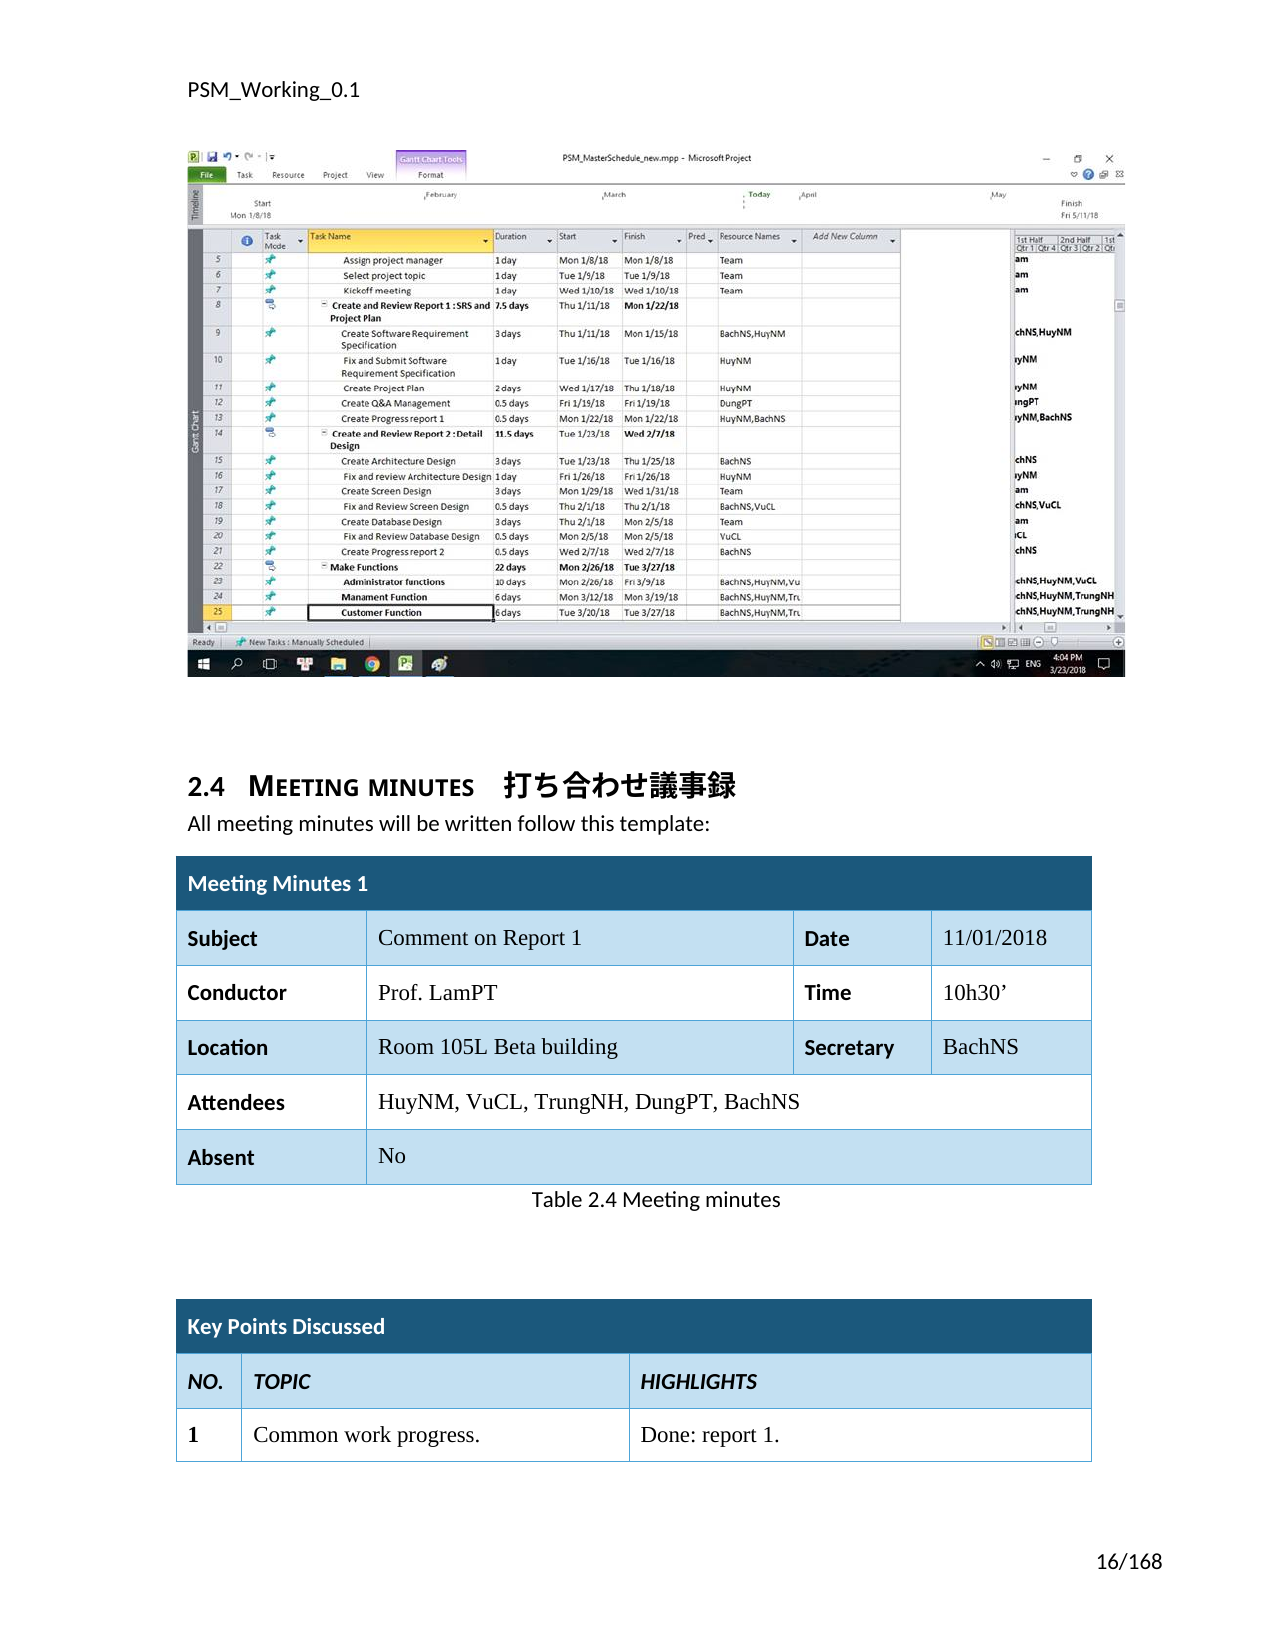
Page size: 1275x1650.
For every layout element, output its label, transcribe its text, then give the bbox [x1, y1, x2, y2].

table_cell Absent [177, 1130, 366, 1184]
table_cell Time [794, 966, 931, 1020]
table_cell Location [177, 1021, 366, 1074]
table_cell 10h30’ [932, 966, 1091, 1020]
table_cell HuyNM, VuCL, TrungNH, DungPT, BachNS [367, 1075, 1091, 1129]
table_cell Attendees [177, 1075, 366, 1129]
table_cell Subject [177, 911, 366, 965]
table_cell Topic [242, 1354, 629, 1408]
table_cell Comment on Report 1 [367, 911, 793, 965]
table_cell No. [177, 1354, 241, 1408]
table_cell BachNS [932, 1021, 1091, 1074]
picture [187, 150, 1126, 677]
table_cell Prof. LamPT [367, 966, 793, 1020]
table_cell Room 105L Beta building [367, 1021, 793, 1074]
table_cell Date [794, 911, 931, 965]
text All meeting minutes will be written follow this template: [187, 809, 1125, 837]
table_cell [630, 1409, 1091, 1461]
table_cell No [367, 1130, 1091, 1184]
table_header Meeting Minutes 1 [177, 857, 1091, 910]
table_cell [242, 1409, 629, 1461]
table_cell Highlights [630, 1354, 1091, 1408]
table_cell 11/01/2018 [932, 911, 1091, 965]
table_header Key Points Discussed [177, 1300, 1091, 1353]
table_cell Conductor [177, 966, 366, 1020]
subtitle Meeting minutes 打ち合わせ議事録 [187, 763, 1125, 805]
table_cell 1 [177, 1409, 241, 1461]
table_cell Secretary [794, 1021, 931, 1074]
